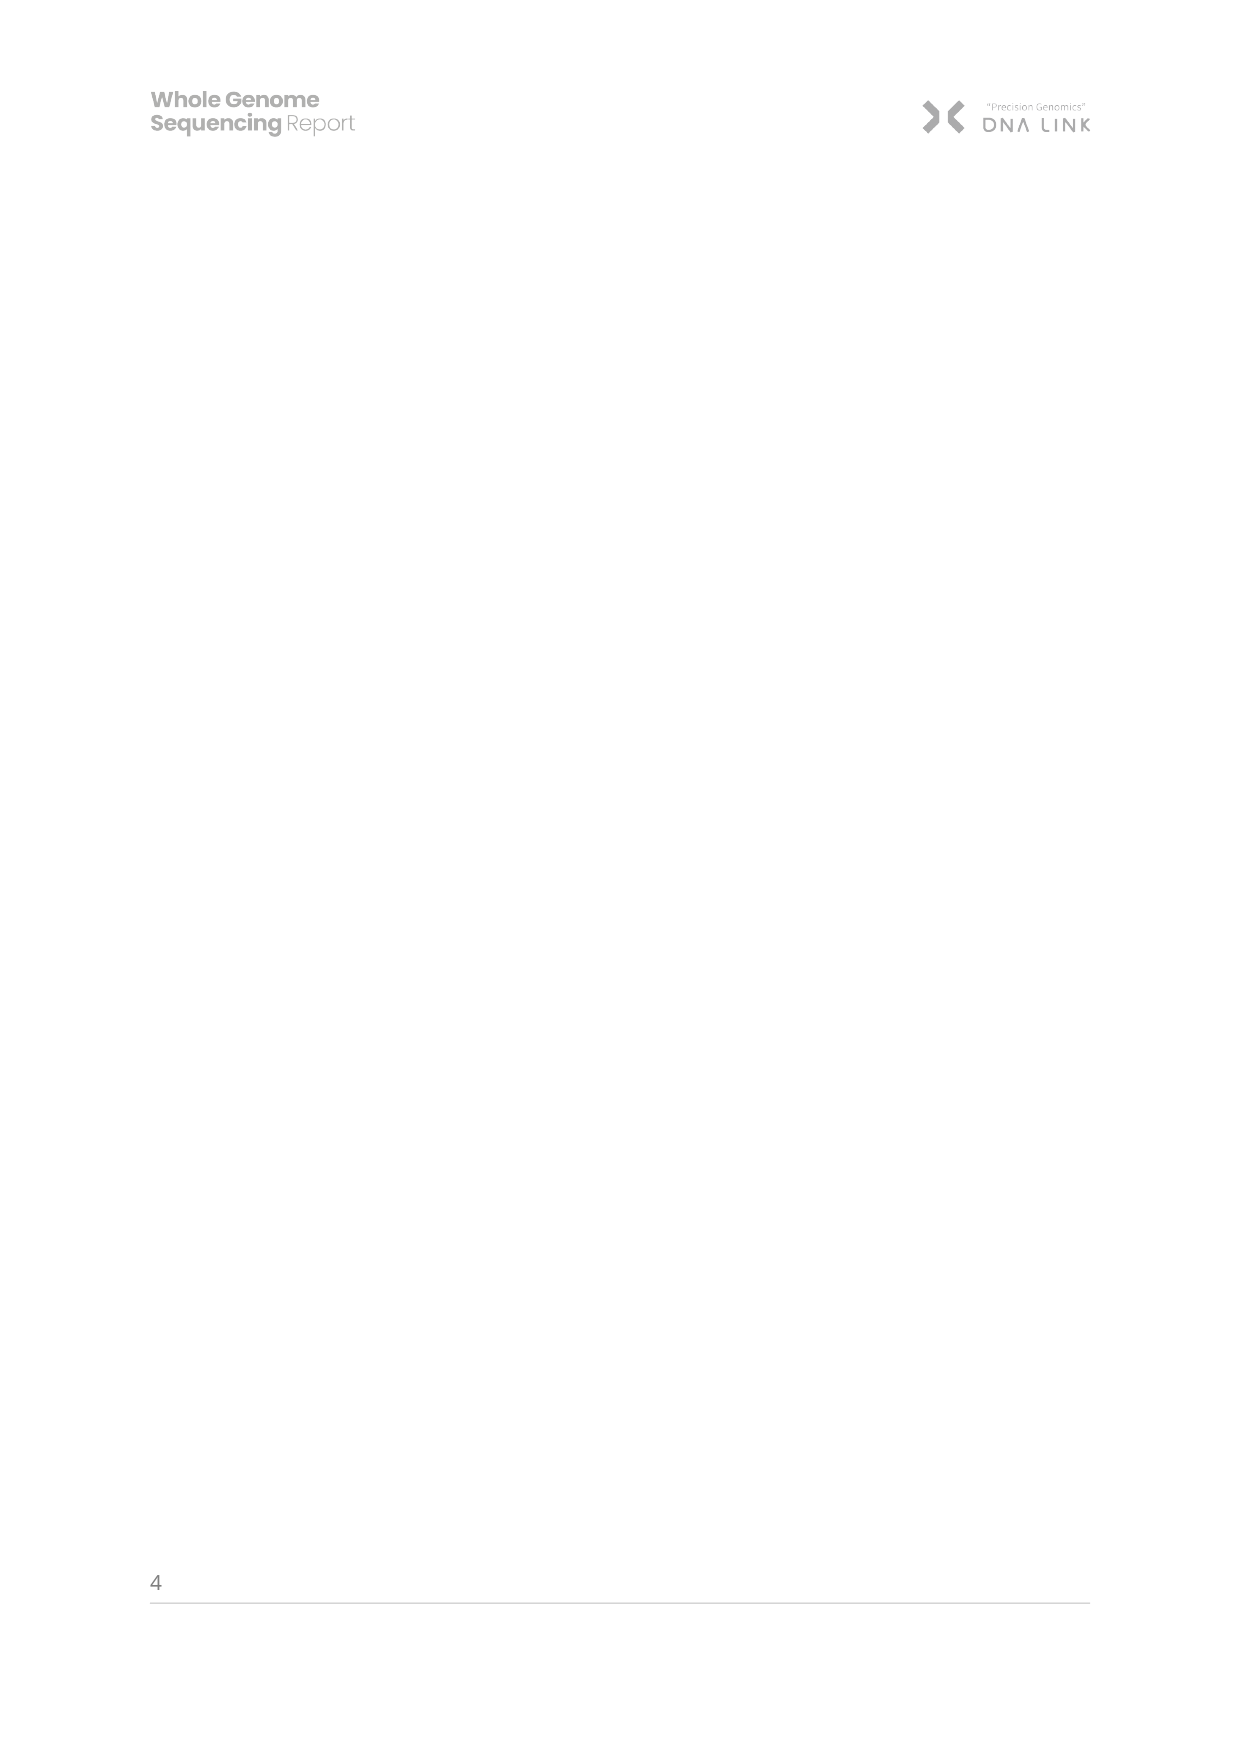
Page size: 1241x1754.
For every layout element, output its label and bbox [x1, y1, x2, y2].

picture [150, 88, 1091, 144]
